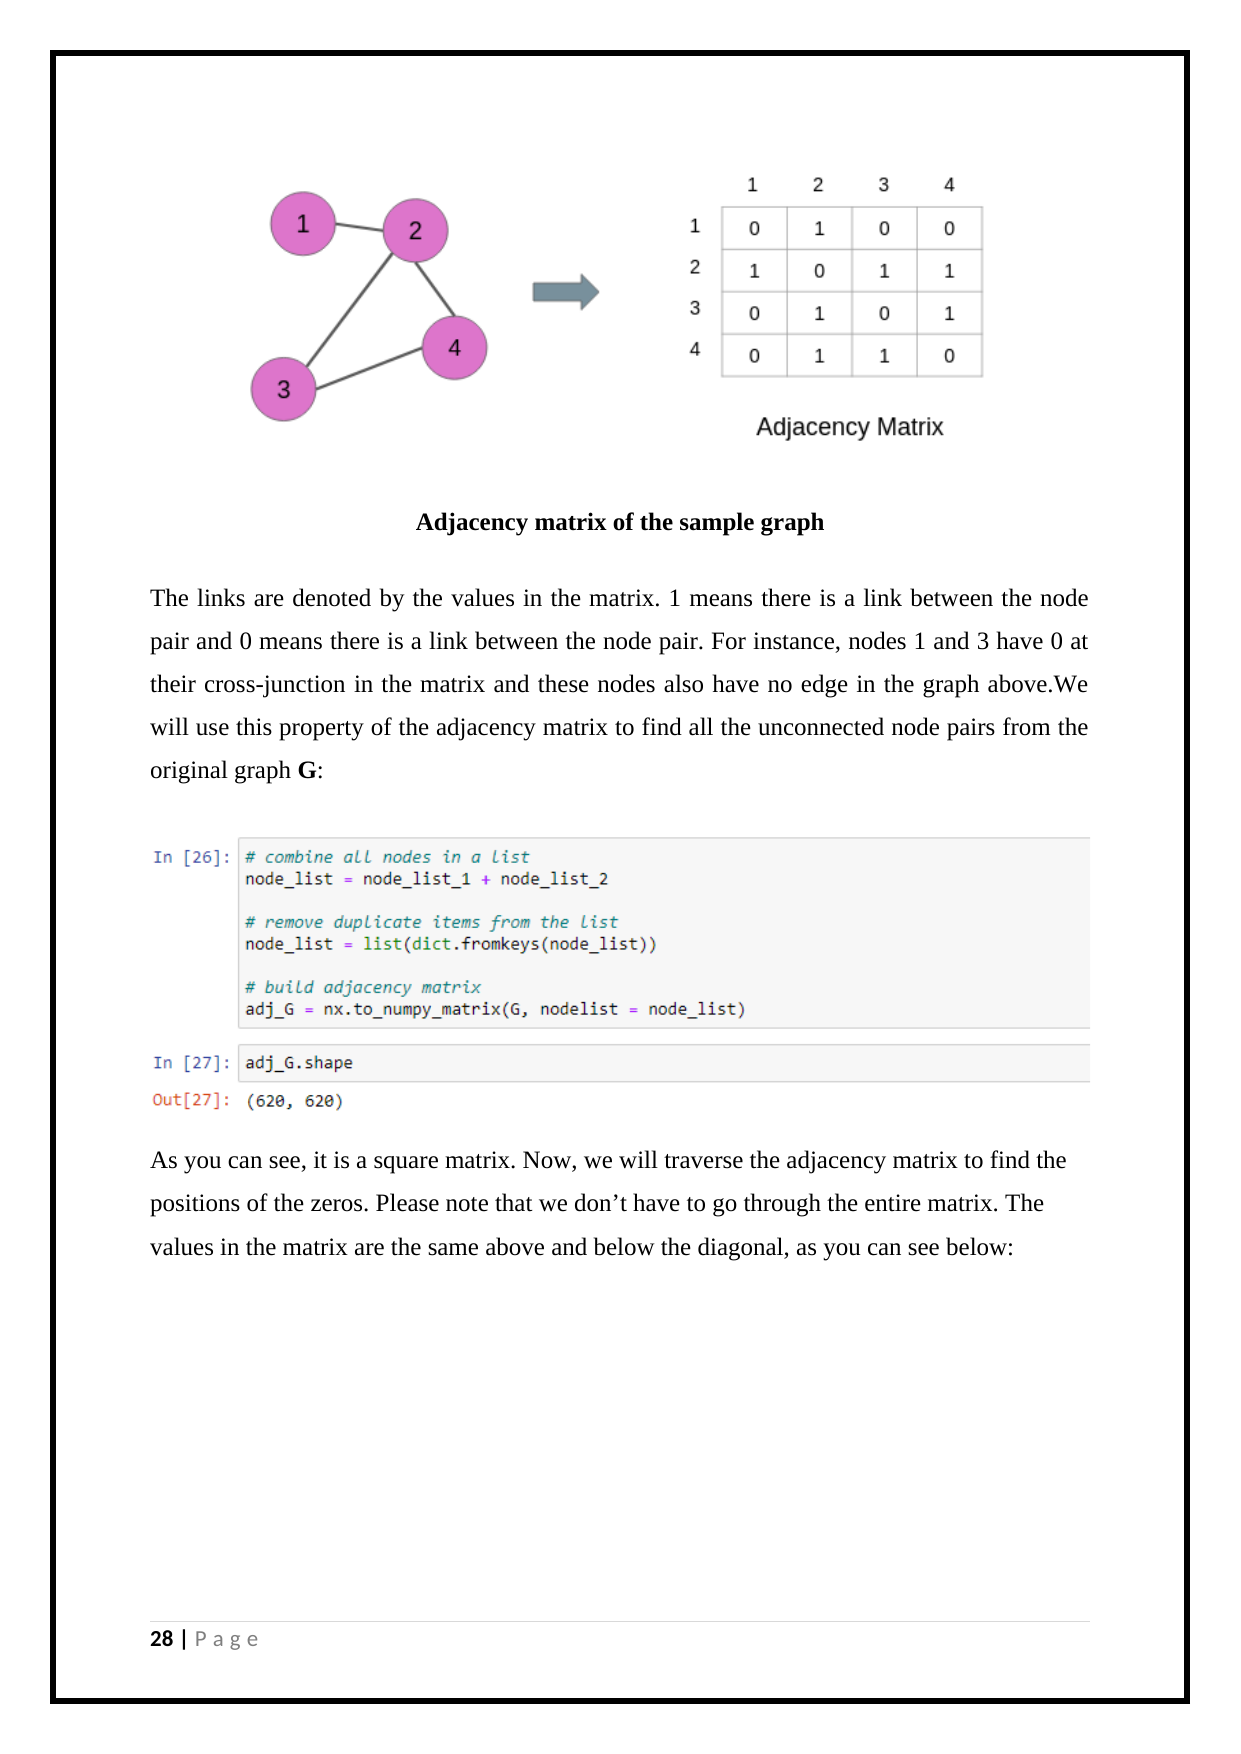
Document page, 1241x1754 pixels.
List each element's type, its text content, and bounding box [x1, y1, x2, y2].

text Adjacency matrix of the sample graph [150, 507, 1090, 536]
picture [230, 150, 1010, 460]
picture [150, 831, 1091, 1131]
text As you can see, it is a square matrix. Now, we will traverse the adjacency matrix to find the positions of the zeros. Please note that we don’t have to go through the entire matrix. The values in the matrix are the same above and below the diagonal, as you can see below: [150, 1131, 1090, 1260]
text The links are denoted by the values in the matrix. 1 means there is a link between the node pair and 0 means there is a link between the node pair. For instance, nodes 1 and 3 have 0 at their cross-junction in the matrix and these nodes also have no edge in the graph above.We will use this property of the adjacency matrix to find all the unconnected node pairs from the original graph G: [150, 583, 1090, 784]
